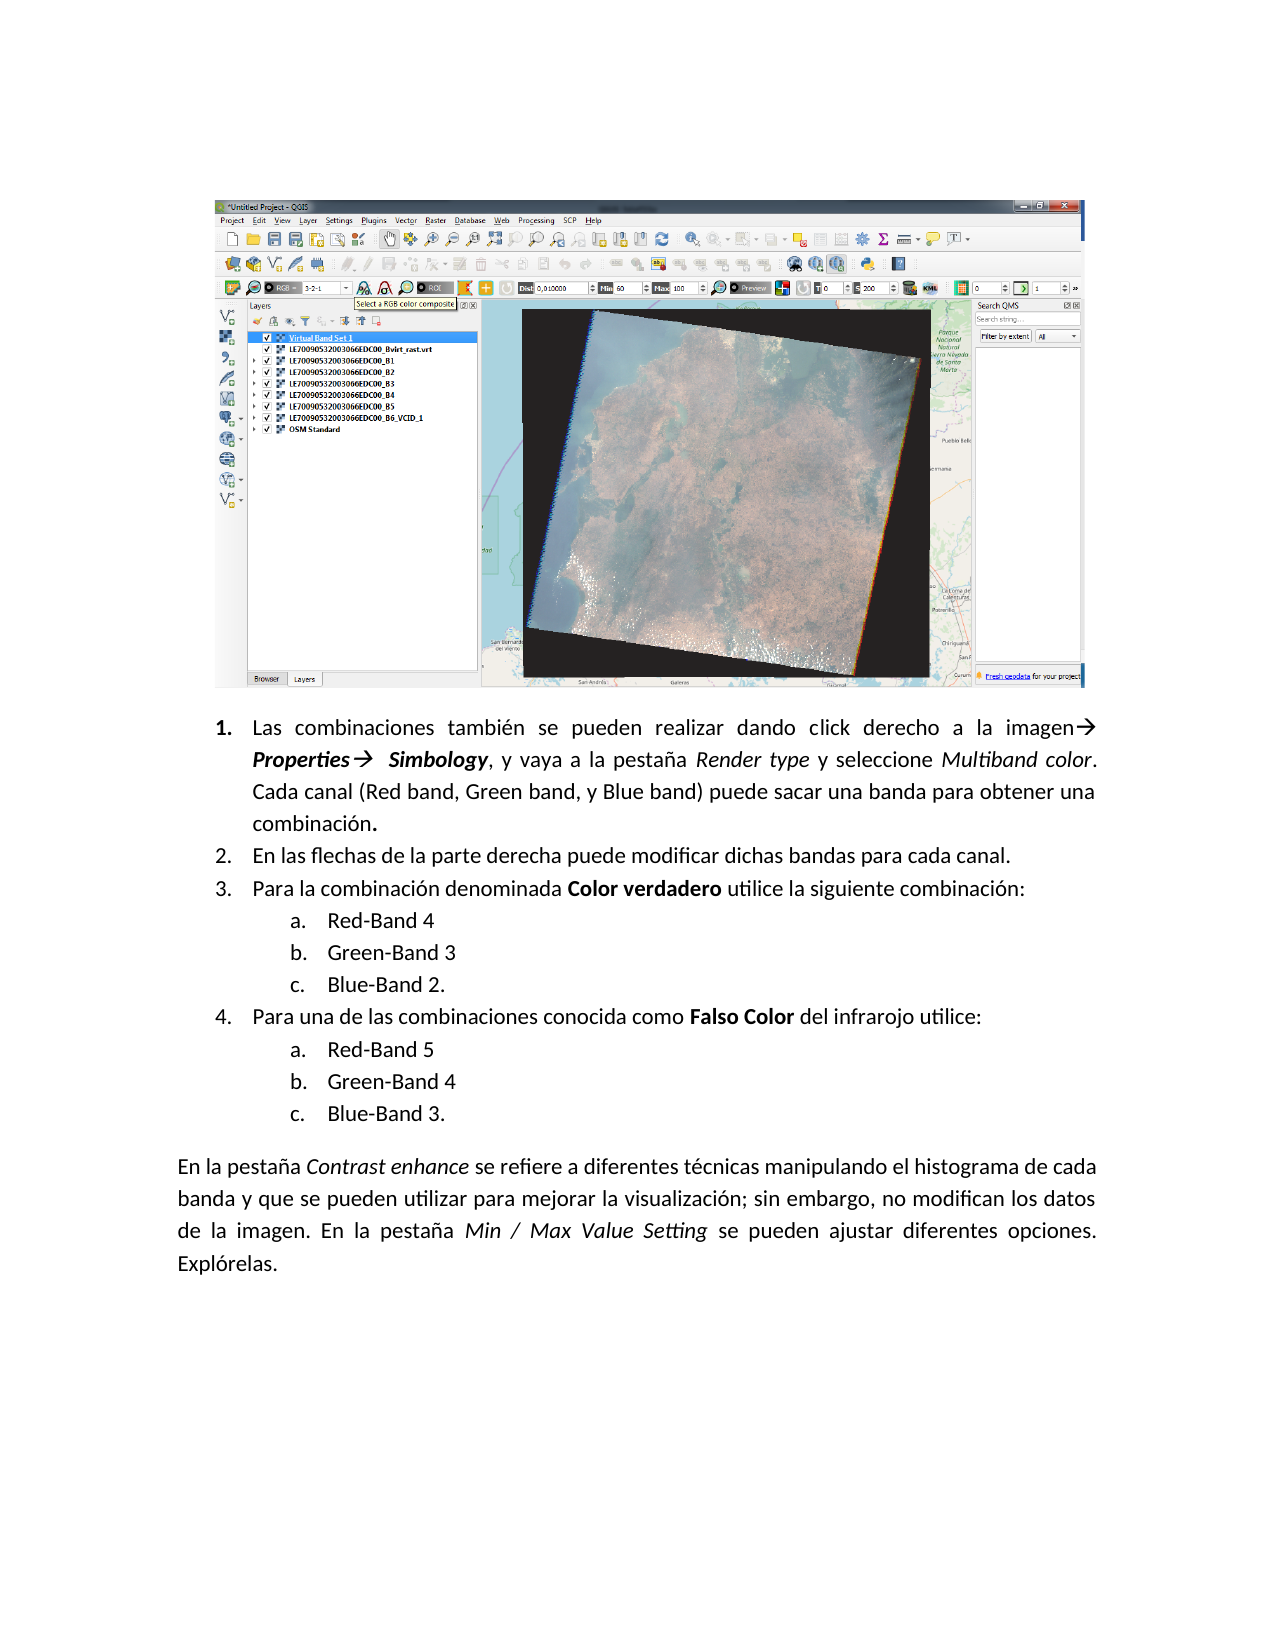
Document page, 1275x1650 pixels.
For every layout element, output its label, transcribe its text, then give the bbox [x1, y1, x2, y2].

list Red-Band 4 [290, 906, 1098, 934]
list En las flechas de la parte derecha puede modificar dichas bandas para cada canal. [215, 842, 1098, 869]
list Blue-Band 2. [290, 970, 1098, 998]
list Green-Band 3 [290, 938, 1098, 966]
text En la pestaña Contrast enhance se refiere a diferentes técnicas manipulando el histograma de cada banda y que se pueden utilizar para mejorar la visualización; sin embargo, no modifican los datos de la imagen. En la pestaña Min / Max Value Setting se pueden ajustar diferentes opciones. Explórelas. [177, 1152, 1098, 1277]
list Las combinaciones también se pueden realizar dando click derecho a la imagen Properties Simbology, y vaya a la pestaña Render type y seleccione Multiband color. Cada canal (Red band, Green band, y Blue band) puede sacar una banda para obtener una combinación. [215, 713, 1098, 837]
picture [214, 200, 1085, 688]
list Para una de las combinaciones conocida como Falso Color del infrarojo utilice: [215, 1002, 1098, 1031]
list Blue-Band 3. [290, 1099, 1098, 1127]
list Green-Band 4 [290, 1067, 1098, 1095]
list Red-Band 5 [290, 1035, 1098, 1063]
list Para la combinación denominada Color verdadero utilice la siguiente combinación: [215, 874, 1098, 902]
